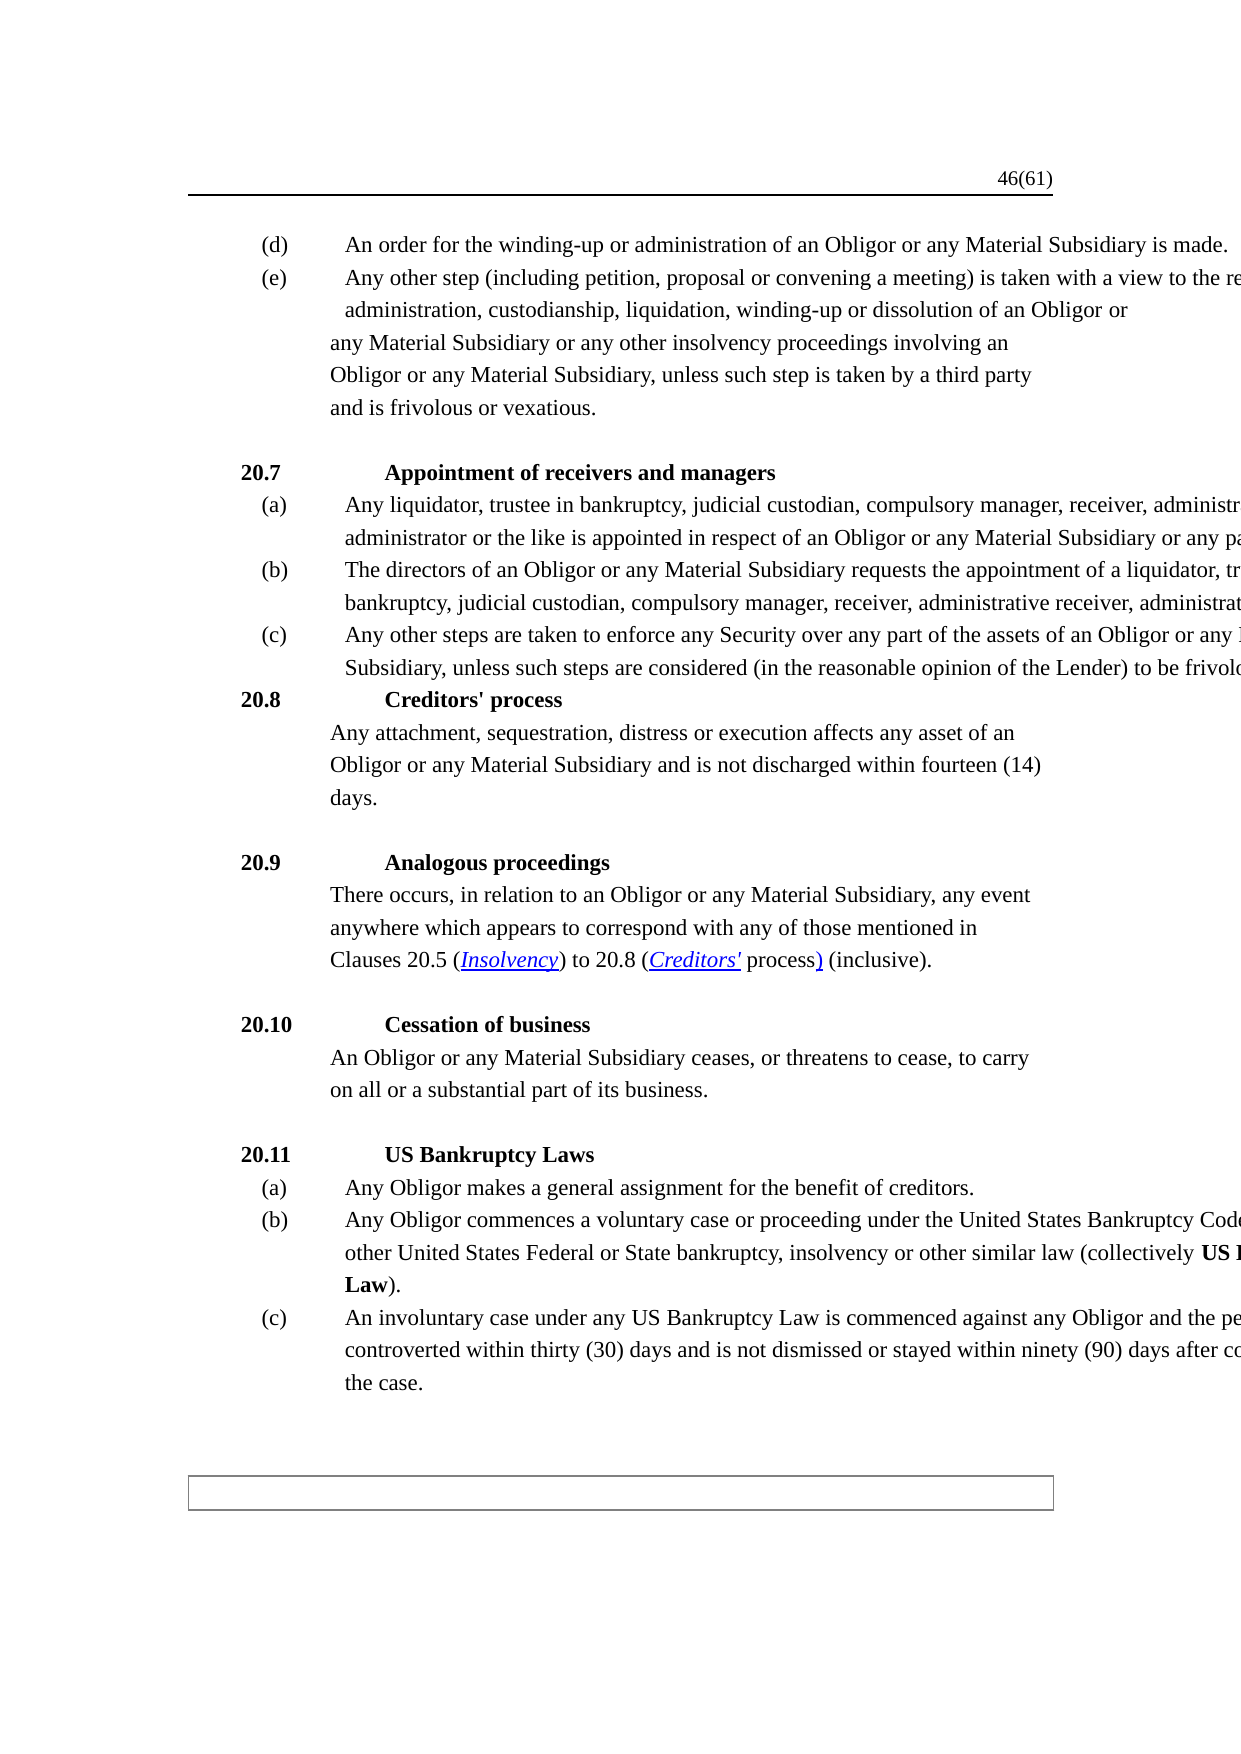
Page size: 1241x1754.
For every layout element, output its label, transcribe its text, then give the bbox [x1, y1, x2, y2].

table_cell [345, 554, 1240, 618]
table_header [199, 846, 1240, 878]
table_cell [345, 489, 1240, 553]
text There occurs, in relation to an Obligor or any Material Subsidiary, any event anywhere which appears to correspond with any of those mentioned in Clauses 20.5 (Insolvency) to 20.8 (Creditors' process) (inclusive). [330, 878, 1053, 976]
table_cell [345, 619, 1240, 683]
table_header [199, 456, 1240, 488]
text 46(61) [187, 162, 1053, 196]
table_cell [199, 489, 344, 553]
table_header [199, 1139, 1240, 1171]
text Any attachment, sequestration, distress or execution affects any asset of an Obligor or any Material Subsidiary and is not discharged within fourteen (14) days. [330, 716, 1053, 813]
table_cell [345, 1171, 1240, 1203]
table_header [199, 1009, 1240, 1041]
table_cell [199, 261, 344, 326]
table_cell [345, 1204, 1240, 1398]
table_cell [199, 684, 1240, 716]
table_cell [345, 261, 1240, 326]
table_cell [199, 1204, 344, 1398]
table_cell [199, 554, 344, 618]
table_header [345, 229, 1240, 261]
text any Material Subsidiary or any other insolvency proceedings involving an Obligor or any Material Subsidiary, unless such step is taken by a third party and is frivolous or vexatious. [330, 326, 1053, 423]
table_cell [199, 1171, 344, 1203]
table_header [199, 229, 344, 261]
text An Obligor or any Material Subsidiary ceases, or threatens to cease, to carry on all or a substantial part of its business. [330, 1041, 1053, 1106]
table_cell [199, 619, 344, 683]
